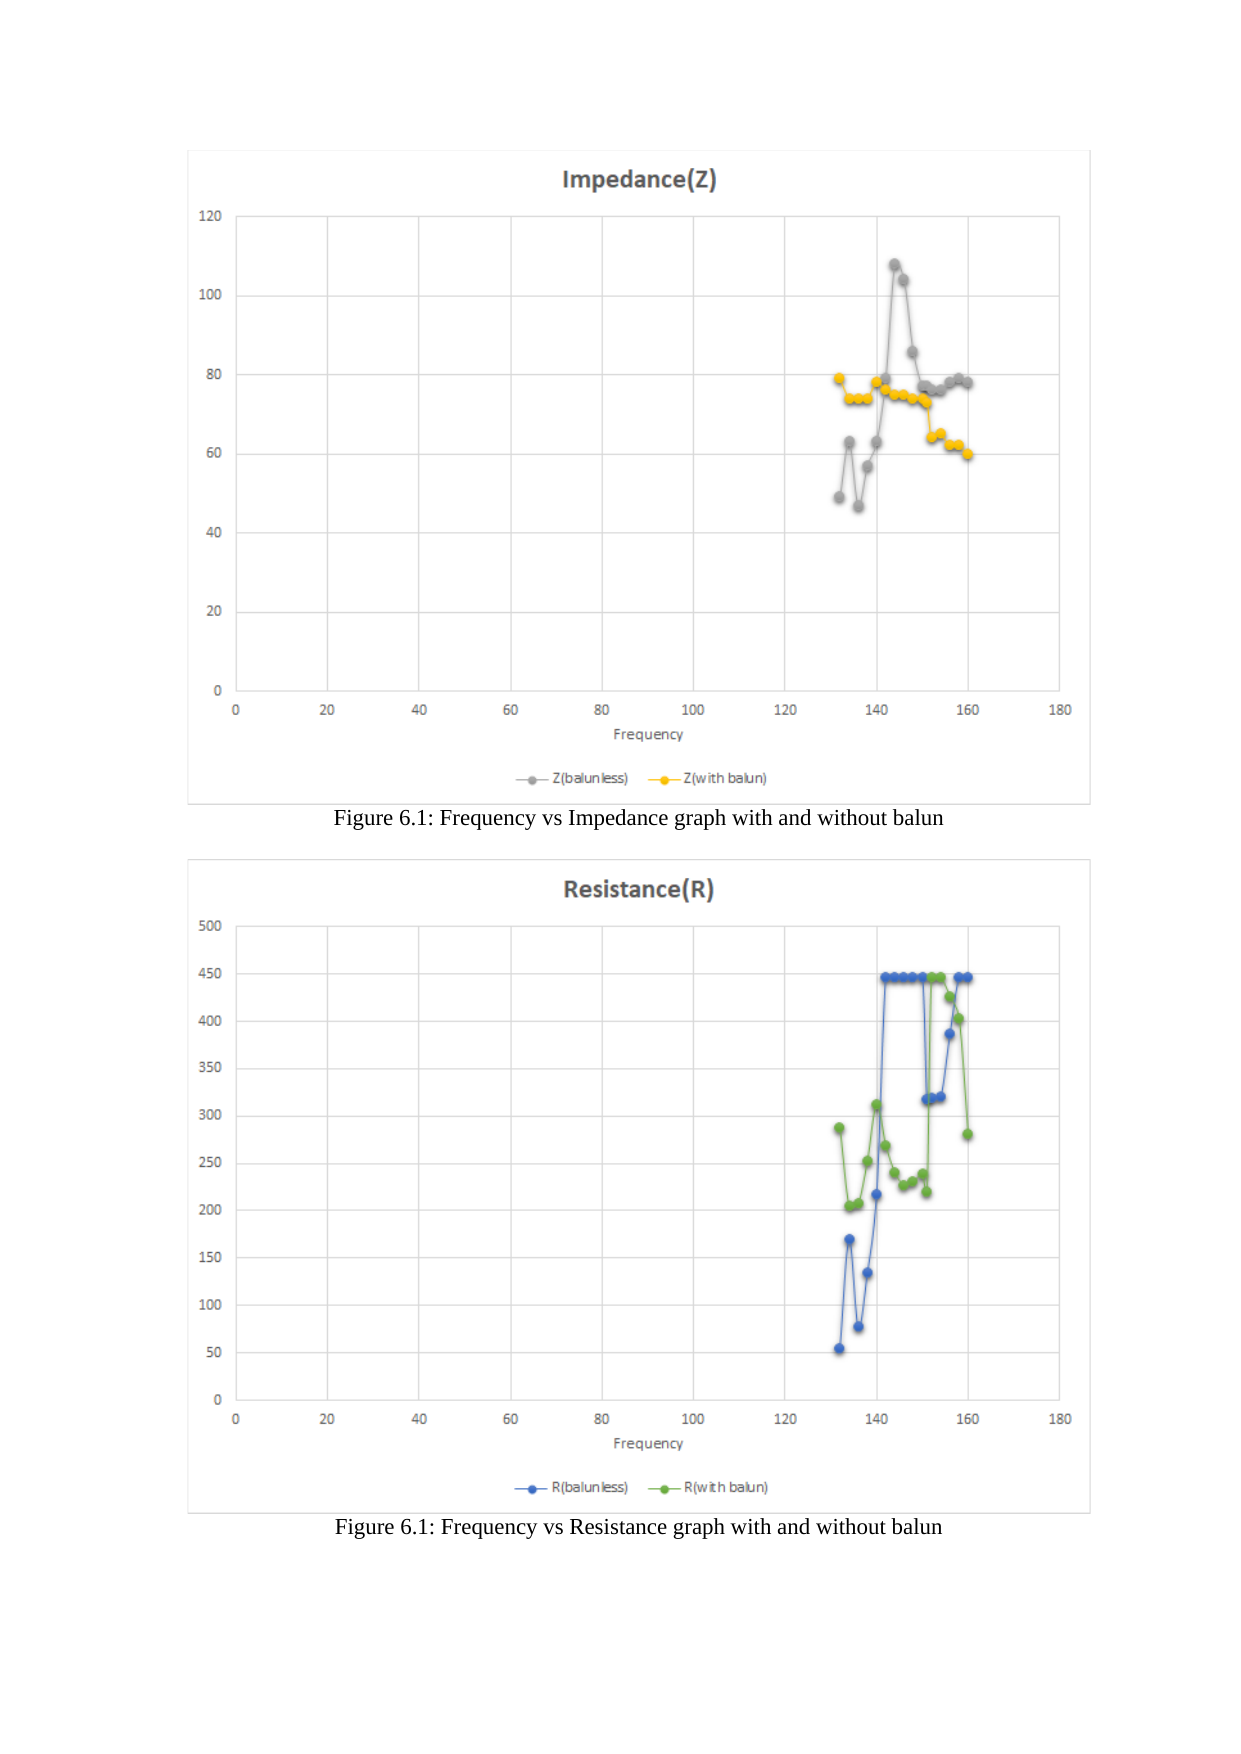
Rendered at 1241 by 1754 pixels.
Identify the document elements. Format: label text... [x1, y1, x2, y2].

text Figure 6.1: Frequency vs Resistance graph with and without balun [187, 1514, 1090, 1540]
picture [187, 859, 1091, 1514]
text Figure 6.1: Frequency vs Impedance graph with and without balun [187, 805, 1090, 831]
picture [187, 150, 1091, 805]
